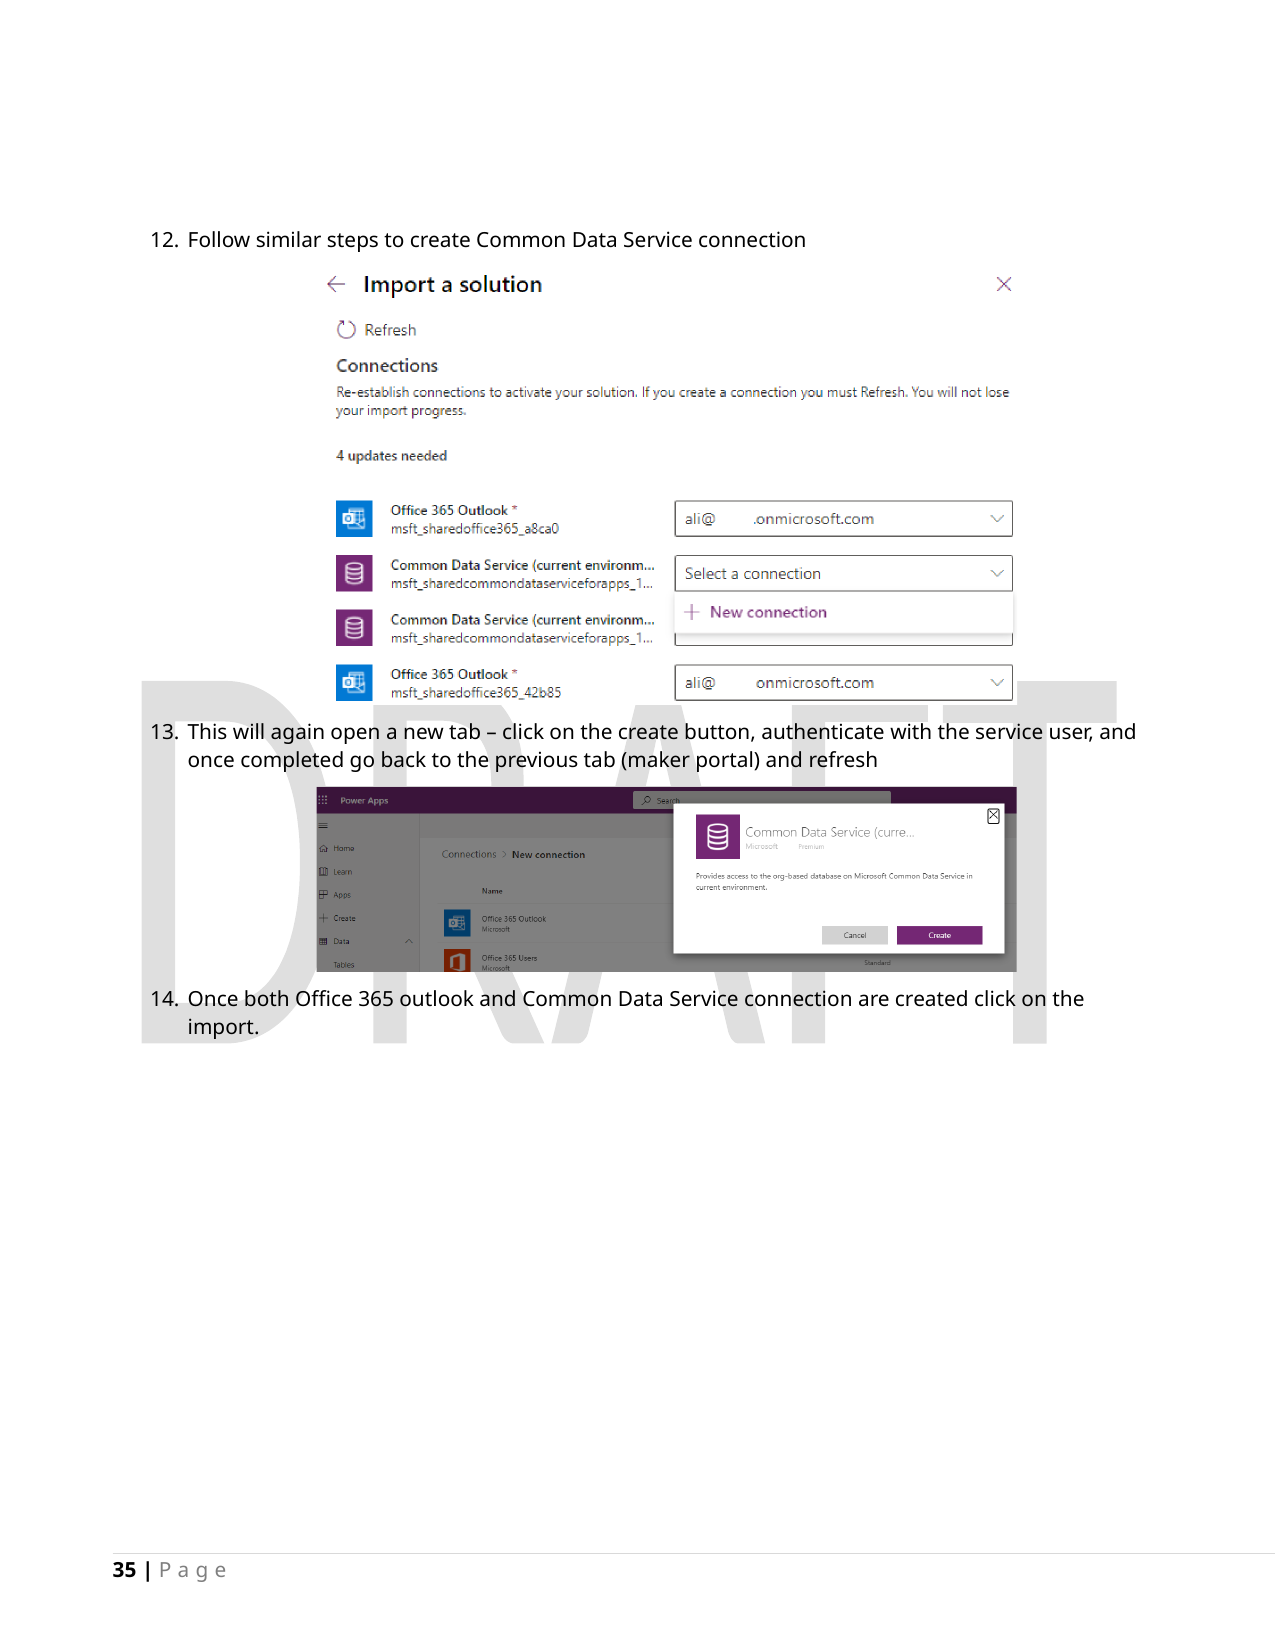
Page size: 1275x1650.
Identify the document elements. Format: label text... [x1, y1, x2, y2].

list Follow similar steps to create Common Data Service connection [150, 225, 1146, 253]
picture [316, 786, 1017, 972]
list Once both Office 365 outlook and Common Data Service connection are created click on the import. [150, 984, 1146, 1041]
picture [316, 266, 1018, 705]
list This will again open a new tab – click on the create button, authenticate with the service user, and once completed go back to the previous tab (maker portal) and refresh [150, 717, 1146, 774]
